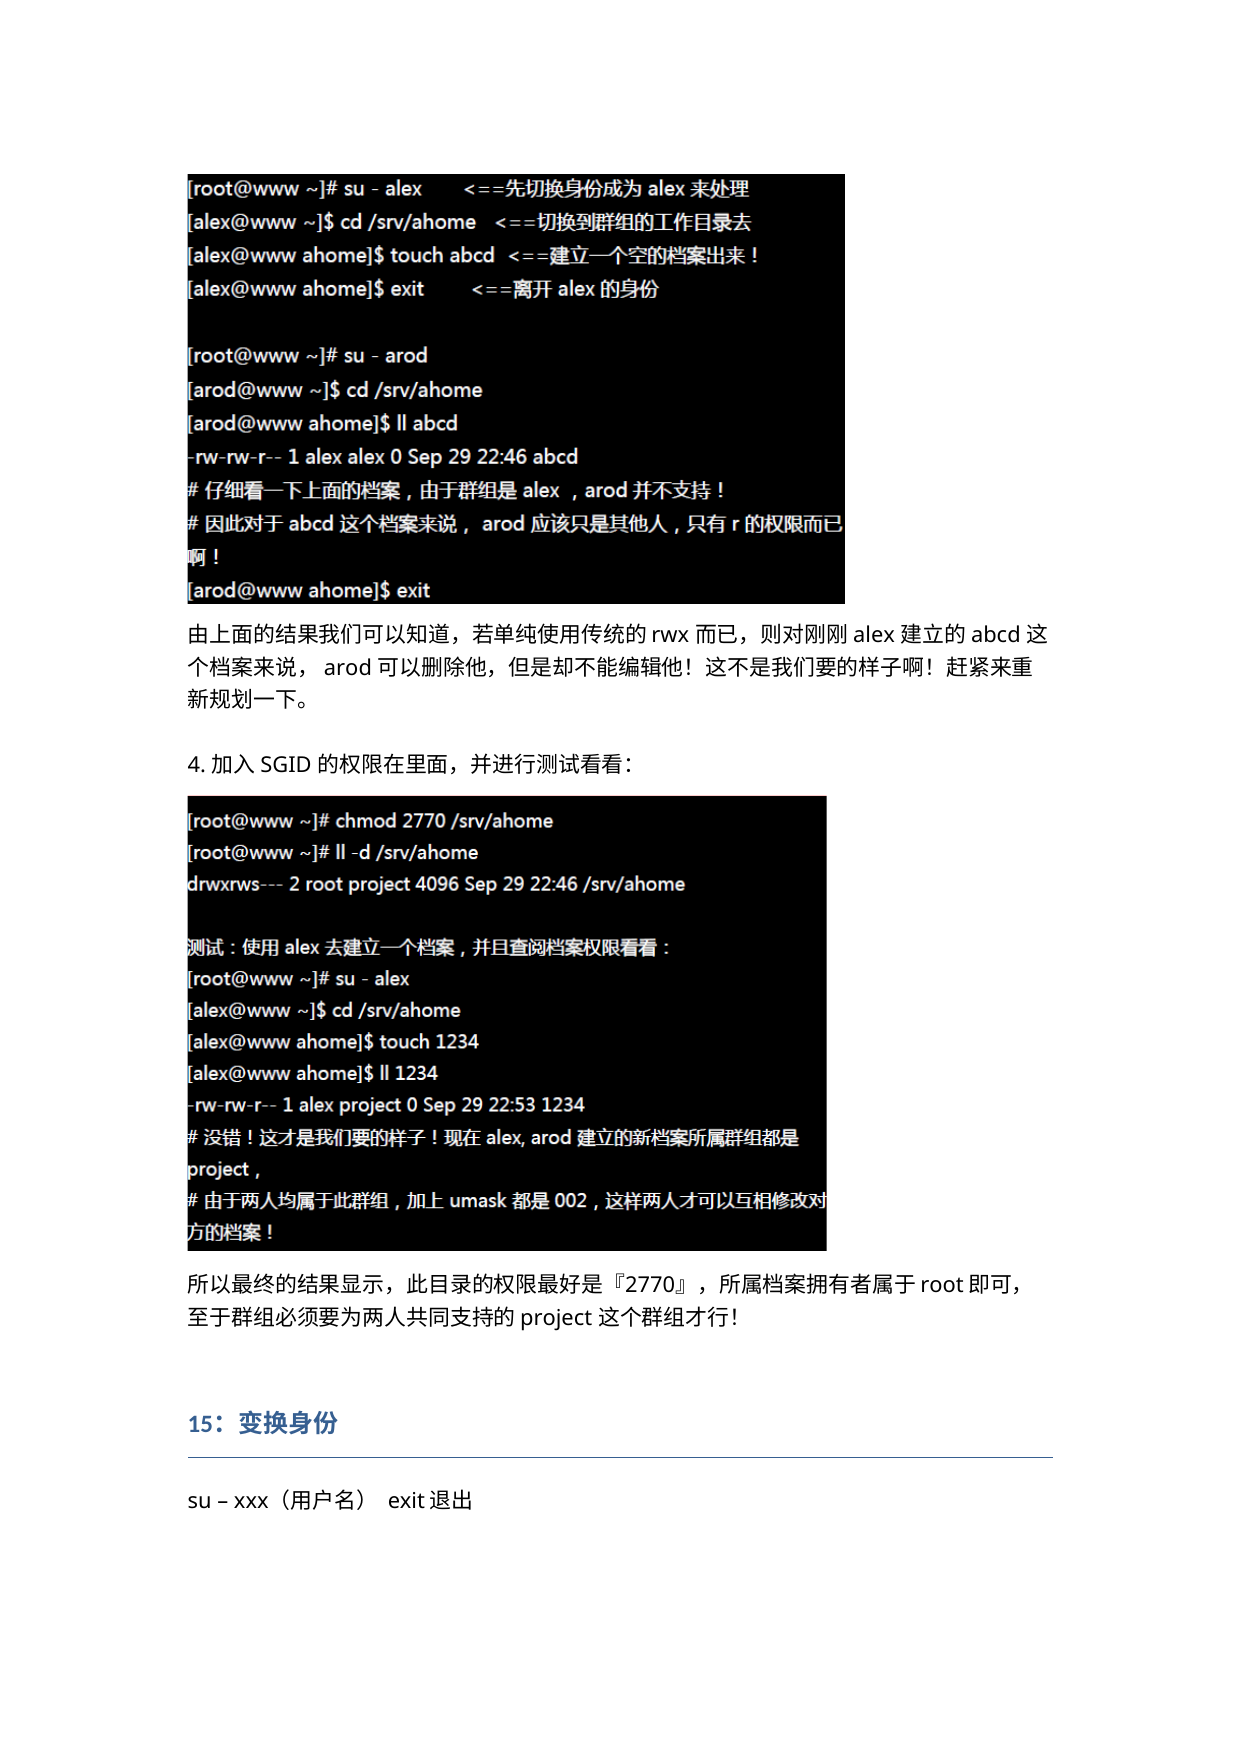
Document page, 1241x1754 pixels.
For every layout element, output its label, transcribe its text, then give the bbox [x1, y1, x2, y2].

text 所以最终的结果显示，此目录的权限最好是『2770』，所属档案拥有者属于root即可，至于群组必须要为两人共同支持的project 这个群组才行！ [187, 1267, 1053, 1332]
text 4. 加入 SGID 的权限在里面，并进行测试看看： [187, 747, 1053, 779]
text su – xxx（用户名） exit退出 [187, 1483, 1053, 1516]
picture [187, 174, 845, 604]
picture [187, 795, 827, 1251]
subtitle 15：变换身份 [187, 1389, 1053, 1458]
text 由上面的结果我们可以知道，若单纯使用传统的rwx 而已，则对刚刚 alex 建立的 abcd 这个档案来说， arod 可以删除他，但是却不能编辑他！这不是我们要的样子啊！赶紧来重新规划一下。 [187, 617, 1053, 714]
